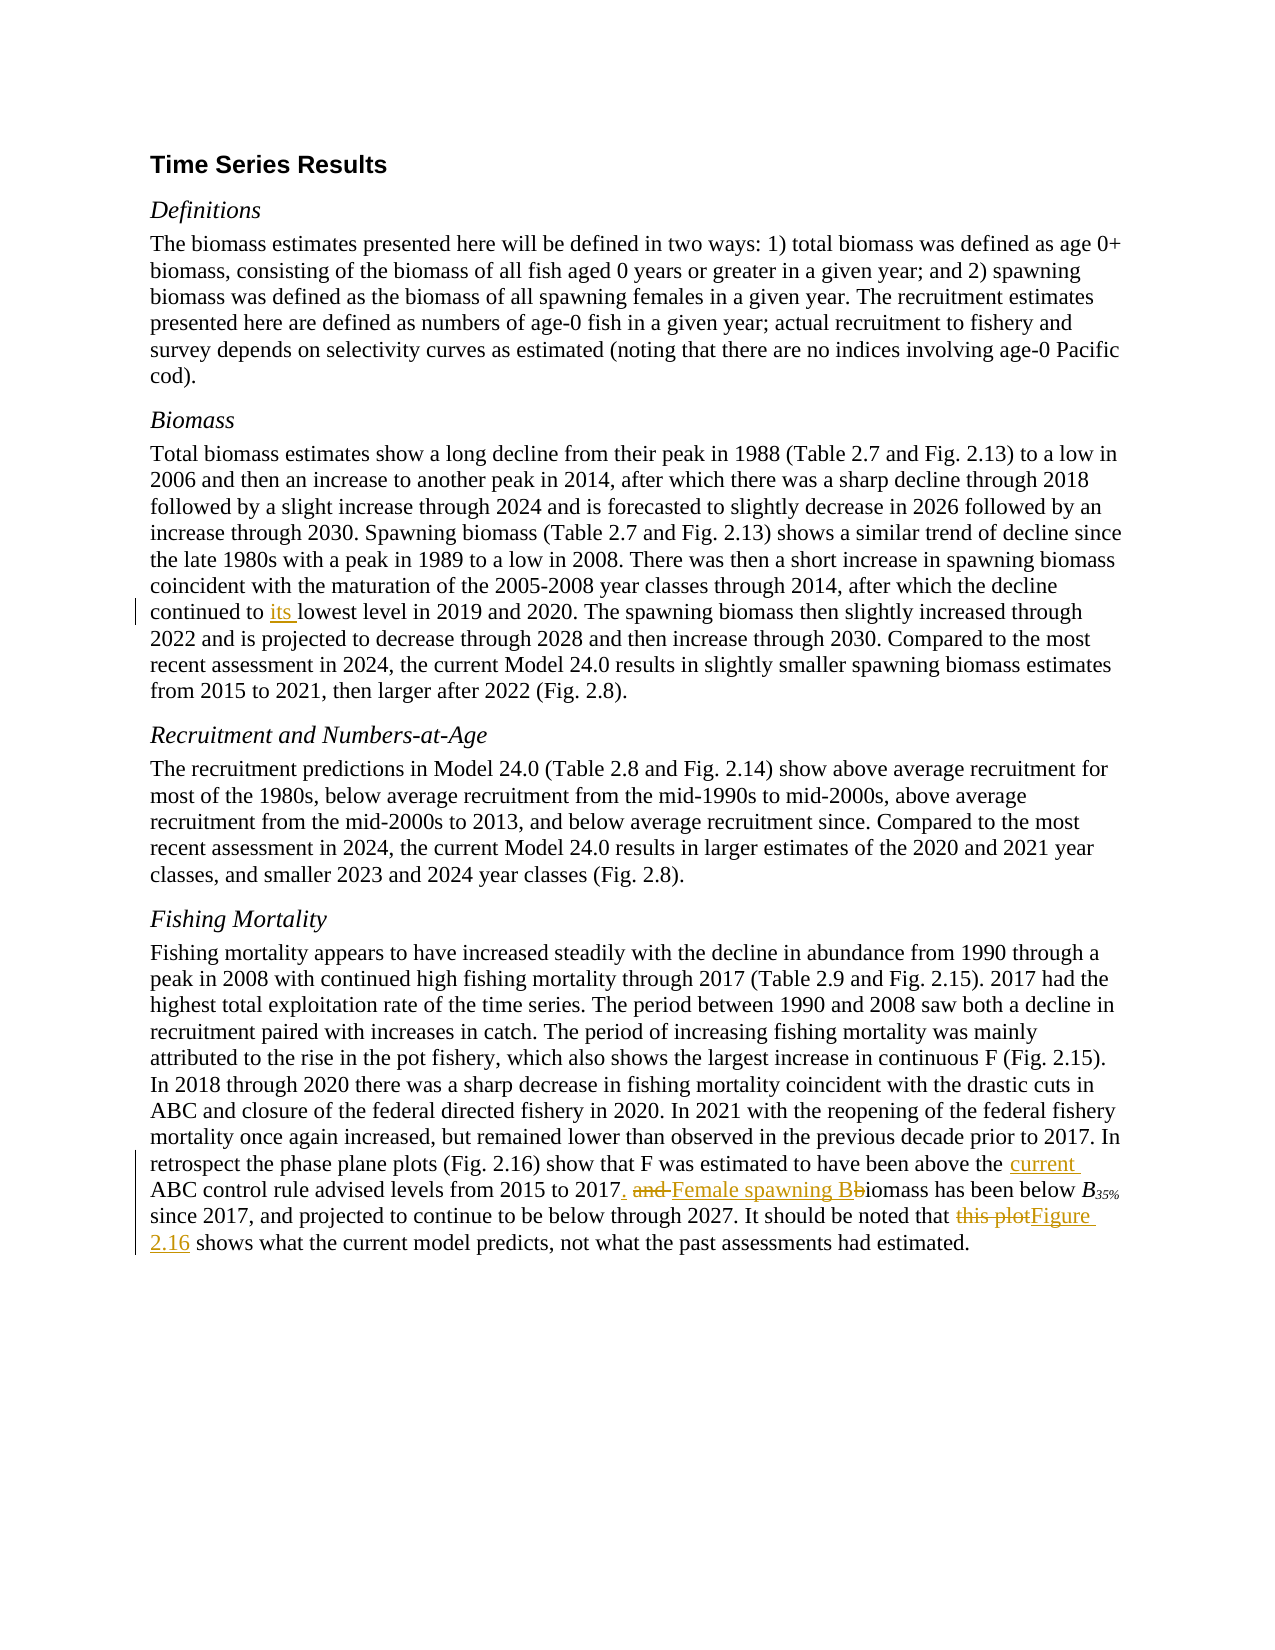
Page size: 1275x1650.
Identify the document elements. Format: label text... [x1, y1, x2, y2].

subtitle Biomass [150, 405, 1125, 434]
subtitle Time Series Results [150, 150, 1125, 179]
text Total biomass estimates show a long decline from their peak in 1988 (Table 2.7 and Fig. 2.13) to a low in 2006 and then an increase to another peak in 2014, after which there was a sharp decline through 2018 followed by a slight increase through 2024 and is forecasted to slightly decrease in 2026 followed by an increase through 2030. Spawning biomass (Table 2.7 and Fig. 2.13) shows a similar trend of decline since the late 1980s with a peak in 1989 to a low in 2008. There was then a short increase in spawning biomass coincident with the maturation of the 2005-2008 year classes through 2014, after which the decline continued to lowest level in 2019 and 2020. The spawning biomass then slightly increased through 2022 and is projected to decrease through 2028 and then increase through 2030. Compared to the most recent assessment in 2024, the current Model 24.0 results in slightly smaller spawning biomass estimates from 2015 to 2021, then larger after 2022 (Fig. 2.8). [150, 440, 1125, 704]
subtitle Recruitment and Numbers-at-Age [150, 720, 1125, 749]
subtitle Fishing Mortality [150, 904, 1125, 933]
text The recruitment predictions in Model 24.0 (Table 2.8 and Fig. 2.14) show above average recruitment for most of the 1980s, below average recruitment from the mid-1990s to mid-2000s, above average recruitment from the mid-2000s to 2013, and below average recruitment since. Compared to the most recent assessment in 2024, the current Model 24.0 results in larger estimates of the 2020 and 2021 year classes, and smaller 2023 and 2024 year classes (Fig. 2.8). [150, 755, 1125, 887]
text Fishing mortality appears to have increased steadily with the decline in abundance from 1990 through a peak in 2008 with continued high fishing mortality through 2017 (Table 2.9 and Fig. 2.15). 2017 had the highest total exploitation rate of the time series. The period between 1990 and 2008 saw both a decline in recruitment paired with increases in catch. The period of increasing fishing mortality was mainly attributed to the rise in the pot fishery, which also shows the largest increase in continuous F (Fig. 2.15). In 2018 through 2020 there was a sharp decrease in fishing mortality coincident with the drastic cuts in ABC and closure of the federal directed fishery in 2020. In 2021 with the reopening of the federal fishery mortality once again increased, but remained lower than observed in the previous decade prior to 2017. In retrospect the phase plane plots (Fig. 2.16) show that F was estimated to have been above the ABC control rule advised levels from 2015 to 2017 iomass has been below B35% since 2017, and projected to continue to be below through 2027. It should be noted that shows what the current model predicts, not what the past assessments had estimated. [150, 939, 1125, 1255]
text The biomass estimates presented here will be defined in two ways: 1) total biomass was defined as age 0+ biomass, consisting of the biomass of all fish aged 0 years or greater in a given year; and 2) spawning biomass was defined as the biomass of all spawning females in a given year. The recruitment estimates presented here are defined as numbers of age-0 fish in a given year; actual recruitment to fishery and survey depends on selectivity curves as estimated (noting that there are no indices involving age-0 Pacific cod). [150, 230, 1125, 388]
subtitle Definitions [150, 195, 1125, 224]
